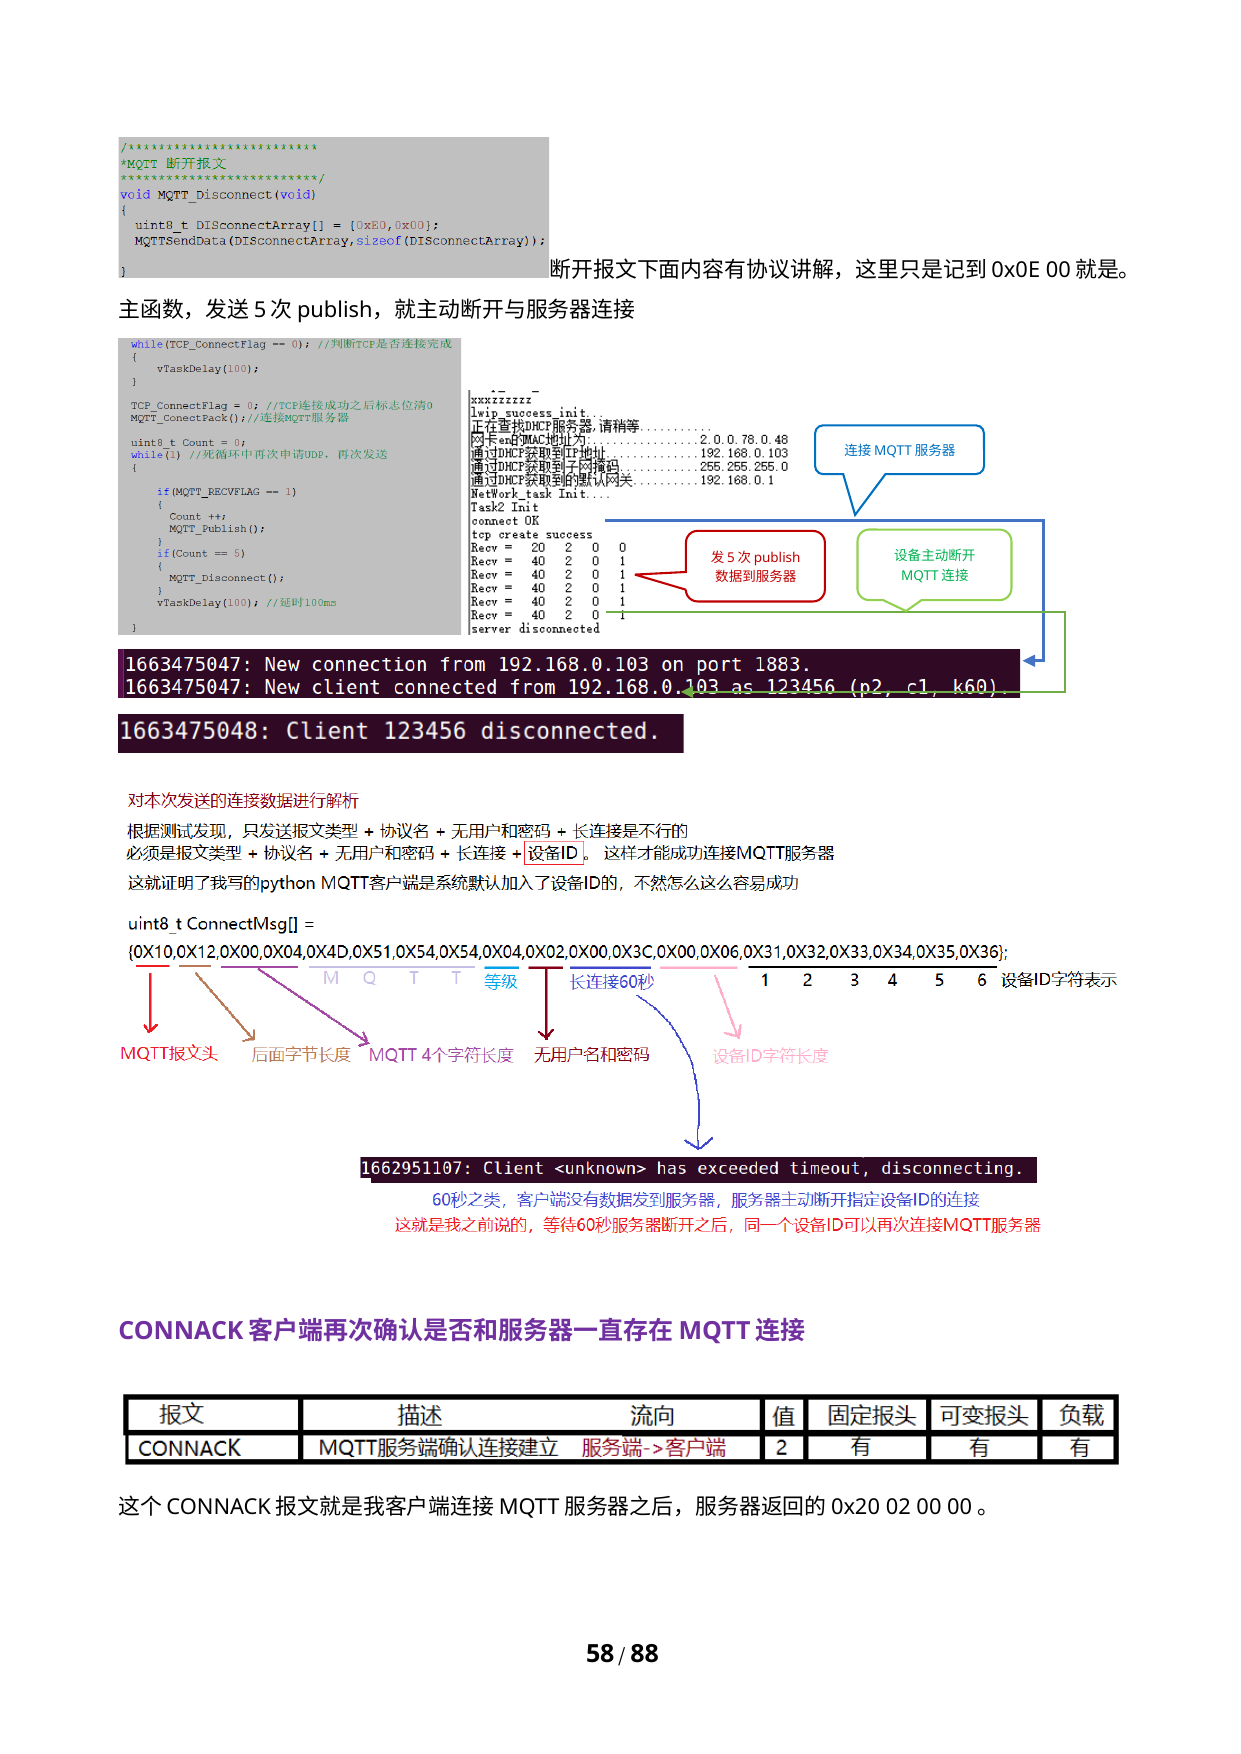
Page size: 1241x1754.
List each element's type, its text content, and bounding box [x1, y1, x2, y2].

picture [118, 137, 550, 278]
text 主函数，发送5次publish，就主动断开与服务器连接 [118, 292, 1122, 324]
subtitle CONNACK客户端再次确认是否和服务器一直存在MQTT连接 [118, 1296, 1122, 1361]
picture [118, 1391, 1122, 1470]
picture [118, 779, 1123, 1246]
picture [468, 390, 845, 635]
picture [118, 649, 1020, 698]
picture [694, 693, 1020, 698]
picture [118, 714, 684, 753]
text 这个CONNACK报文就是我客户端连接MQTT服务器之后，服务器返回的0x20 02 00 00 。 [118, 1488, 1122, 1521]
picture [817, 427, 845, 473]
picture [118, 338, 462, 635]
